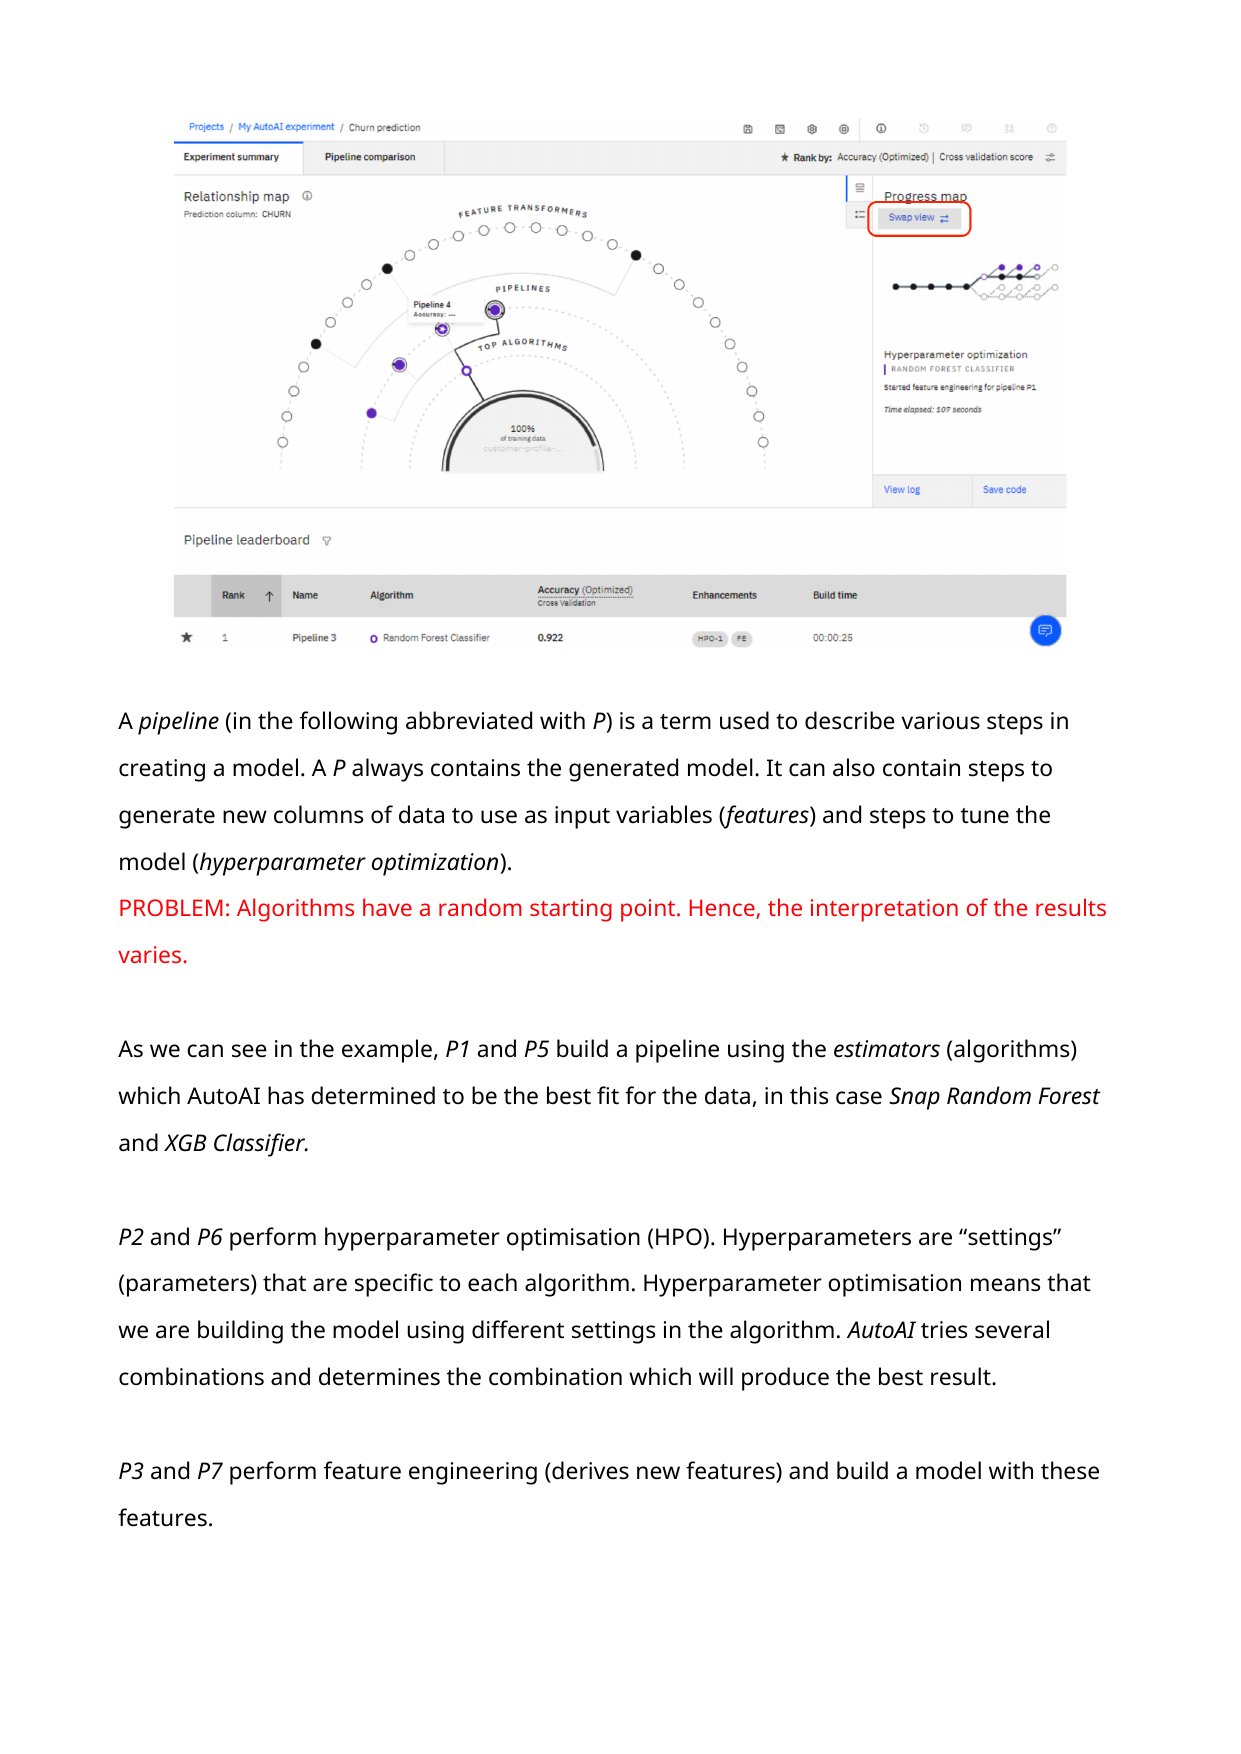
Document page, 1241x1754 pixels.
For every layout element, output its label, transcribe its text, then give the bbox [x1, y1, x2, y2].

text As we can see in the example, P1 and P5 build a pipeline using the estimators (algorithms) which AutoAI has determined to be the best fit for the data, in this case Snap Random Forest and XGB Classifier. [118, 1033, 1122, 1158]
text PROBLEM: Algorithms have a random starting point. Hence, the interpretation of the results varies. [118, 892, 1122, 971]
text P3 and P7 perform feature engineering (derives new features) and build a model with these features. [118, 1455, 1122, 1533]
picture [173, 118, 1067, 648]
text A pipeline (in the following abbreviated with P) is a term used to describe various steps in creating a model. A P always contains the generated model. It can also contain steps to generate new columns of data to use as input variables (features) and steps to tune the model (hyperparameter optimization). [118, 705, 1122, 877]
text P2 and P6 perform hyperparameter optimisation (HPO). Hyperparameters are “settings” (parameters) that are specific to each algorithm. Hyperparameter optimisation means that we are building the model using different settings in the algorithm. AutoAI tries several combinations and determines the combination which will produce the best result. [118, 1221, 1122, 1392]
